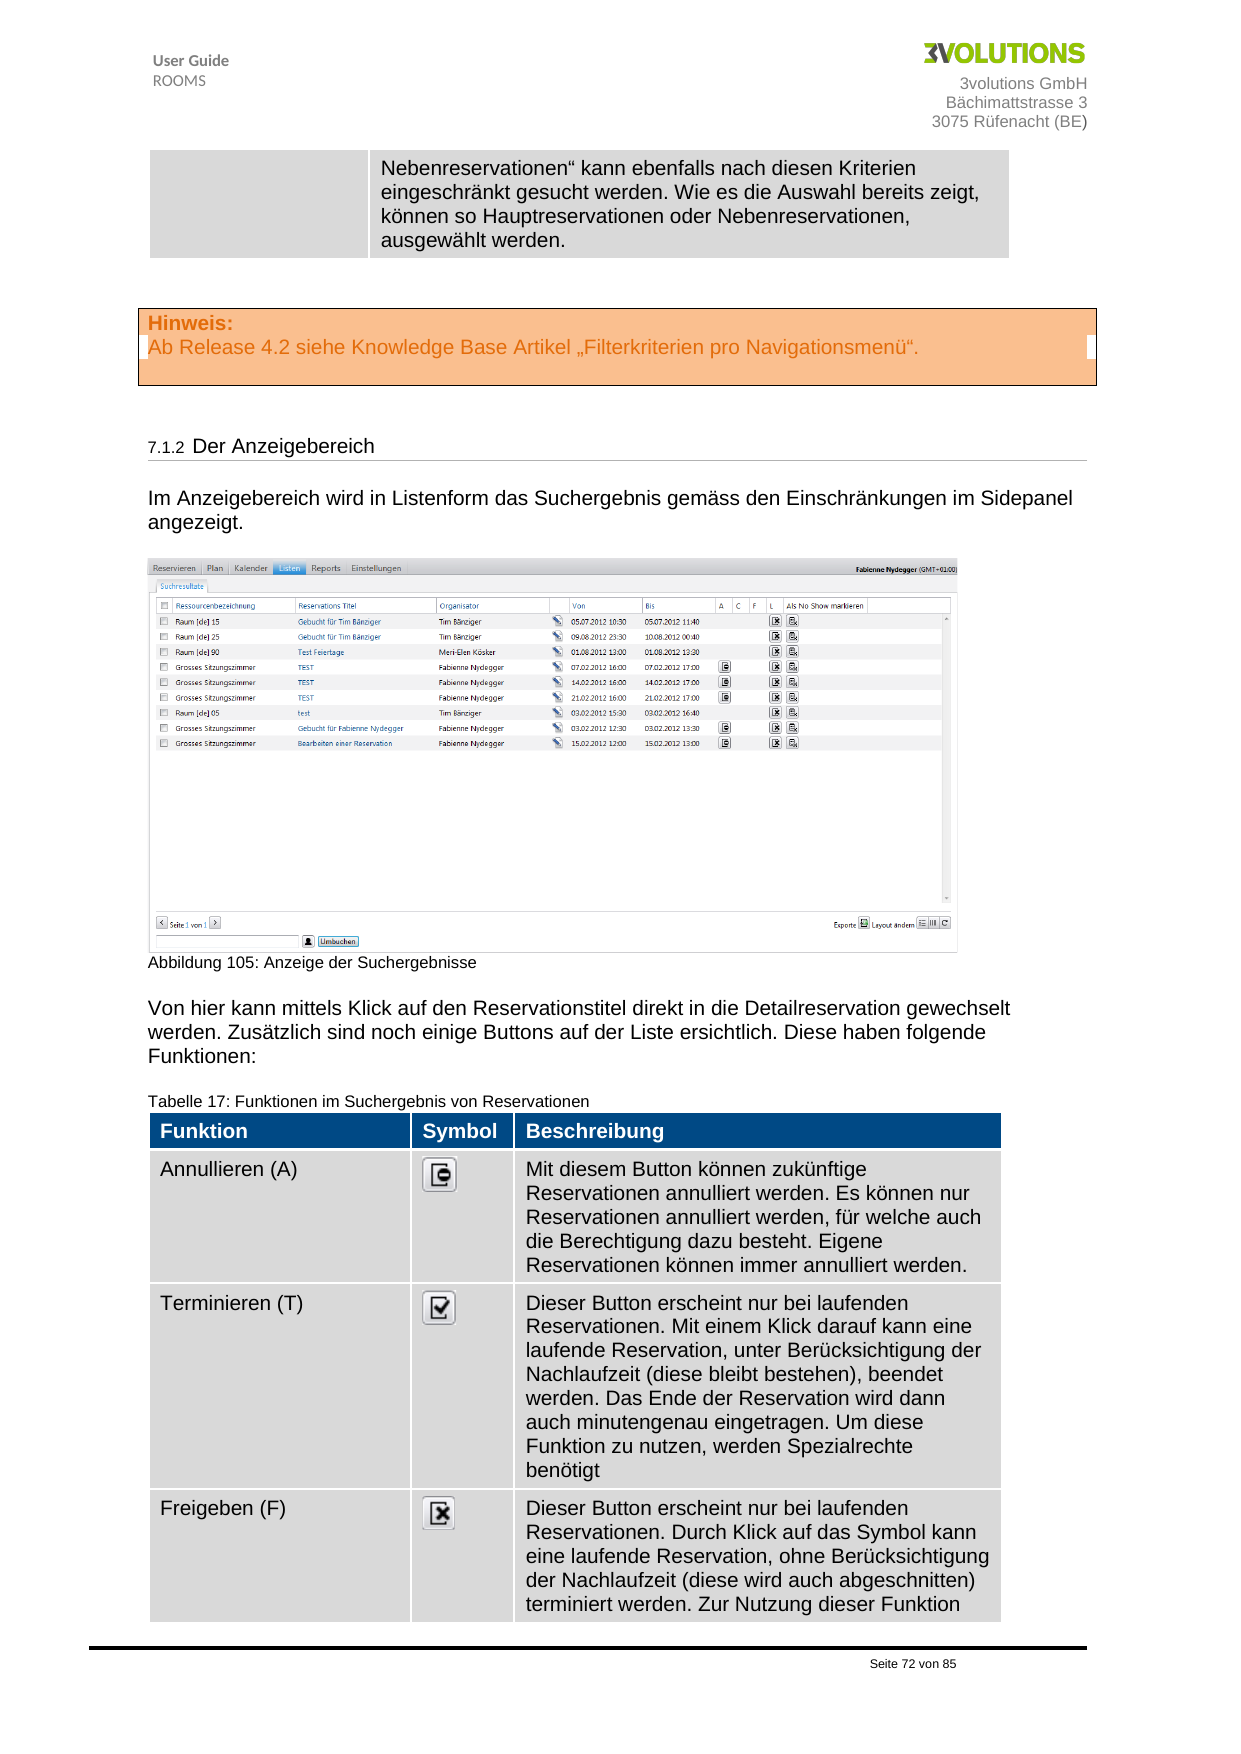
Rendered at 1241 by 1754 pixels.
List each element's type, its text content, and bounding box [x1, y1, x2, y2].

text Abbildung 105: Anzeige der Suchergebnisse [148, 952, 1087, 972]
table_cell Dieser Button erscheint nur bei laufenden Reservationen. Mit einem Klick darauf kann eine laufende Reservation, unter Berücksichtigung der Nachlaufzeit (diese bleibt bestehen), beendet werden. Das Ende der Reservation wird dann auch minutengenau eingetragen. Um diese Funktion zu nutzen, werden Spezialrechte benötigt [515, 1284, 1001, 1488]
table_cell [412, 1490, 513, 1622]
text Von hier kann mittels Klick auf den Reservationstitel direkt in die Detailreservation gewechselt werden. Zusätzlich sind noch einige Buttons auf der Liste ersichtlich. Diese haben folgende Funktionen: [148, 996, 1087, 1067]
subtitle Der Anzeigebereich [147, 434, 1087, 461]
table_cell [412, 1151, 513, 1282]
table_cell [412, 1284, 513, 1488]
picture [422, 1290, 457, 1325]
table_cell Annullieren (A) [150, 1151, 410, 1282]
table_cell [515, 1490, 1001, 1622]
table_header Funktion [150, 1113, 410, 1148]
table_header Symbol [412, 1113, 513, 1148]
text Hinweis: [139, 309, 1096, 335]
text Tabelle 17: Funktionen im Suchergebnis von Reservationen [148, 1091, 1087, 1111]
table_cell Mit diesem Button können zukünftige Reservationen annulliert werden. Es können nur Reservationen annulliert werden, für welche auch die Berechtigung dazu besteht. Eigene Reservationen können immer annulliert werden. [515, 1151, 1001, 1282]
text Im Anzeigebereich wird in Listenform das Suchergebnis gemäss den Einschränkungen im Sidepanel angezeigt. [148, 486, 1087, 534]
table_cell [370, 150, 1009, 258]
picture [422, 1156, 458, 1192]
table_cell Terminieren (T) [150, 1284, 410, 1488]
text Ab Release 4.2 siehe Knowledge Base Artikel „Filterkriterien pro Navigationsmenü“. [148, 335, 1087, 356]
table_cell Freigeben (F) [150, 1490, 410, 1622]
picture [422, 1496, 455, 1530]
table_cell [150, 150, 368, 258]
picture [147, 558, 958, 953]
picture [921, 40, 1088, 66]
table_header Beschreibung [515, 1113, 1001, 1148]
